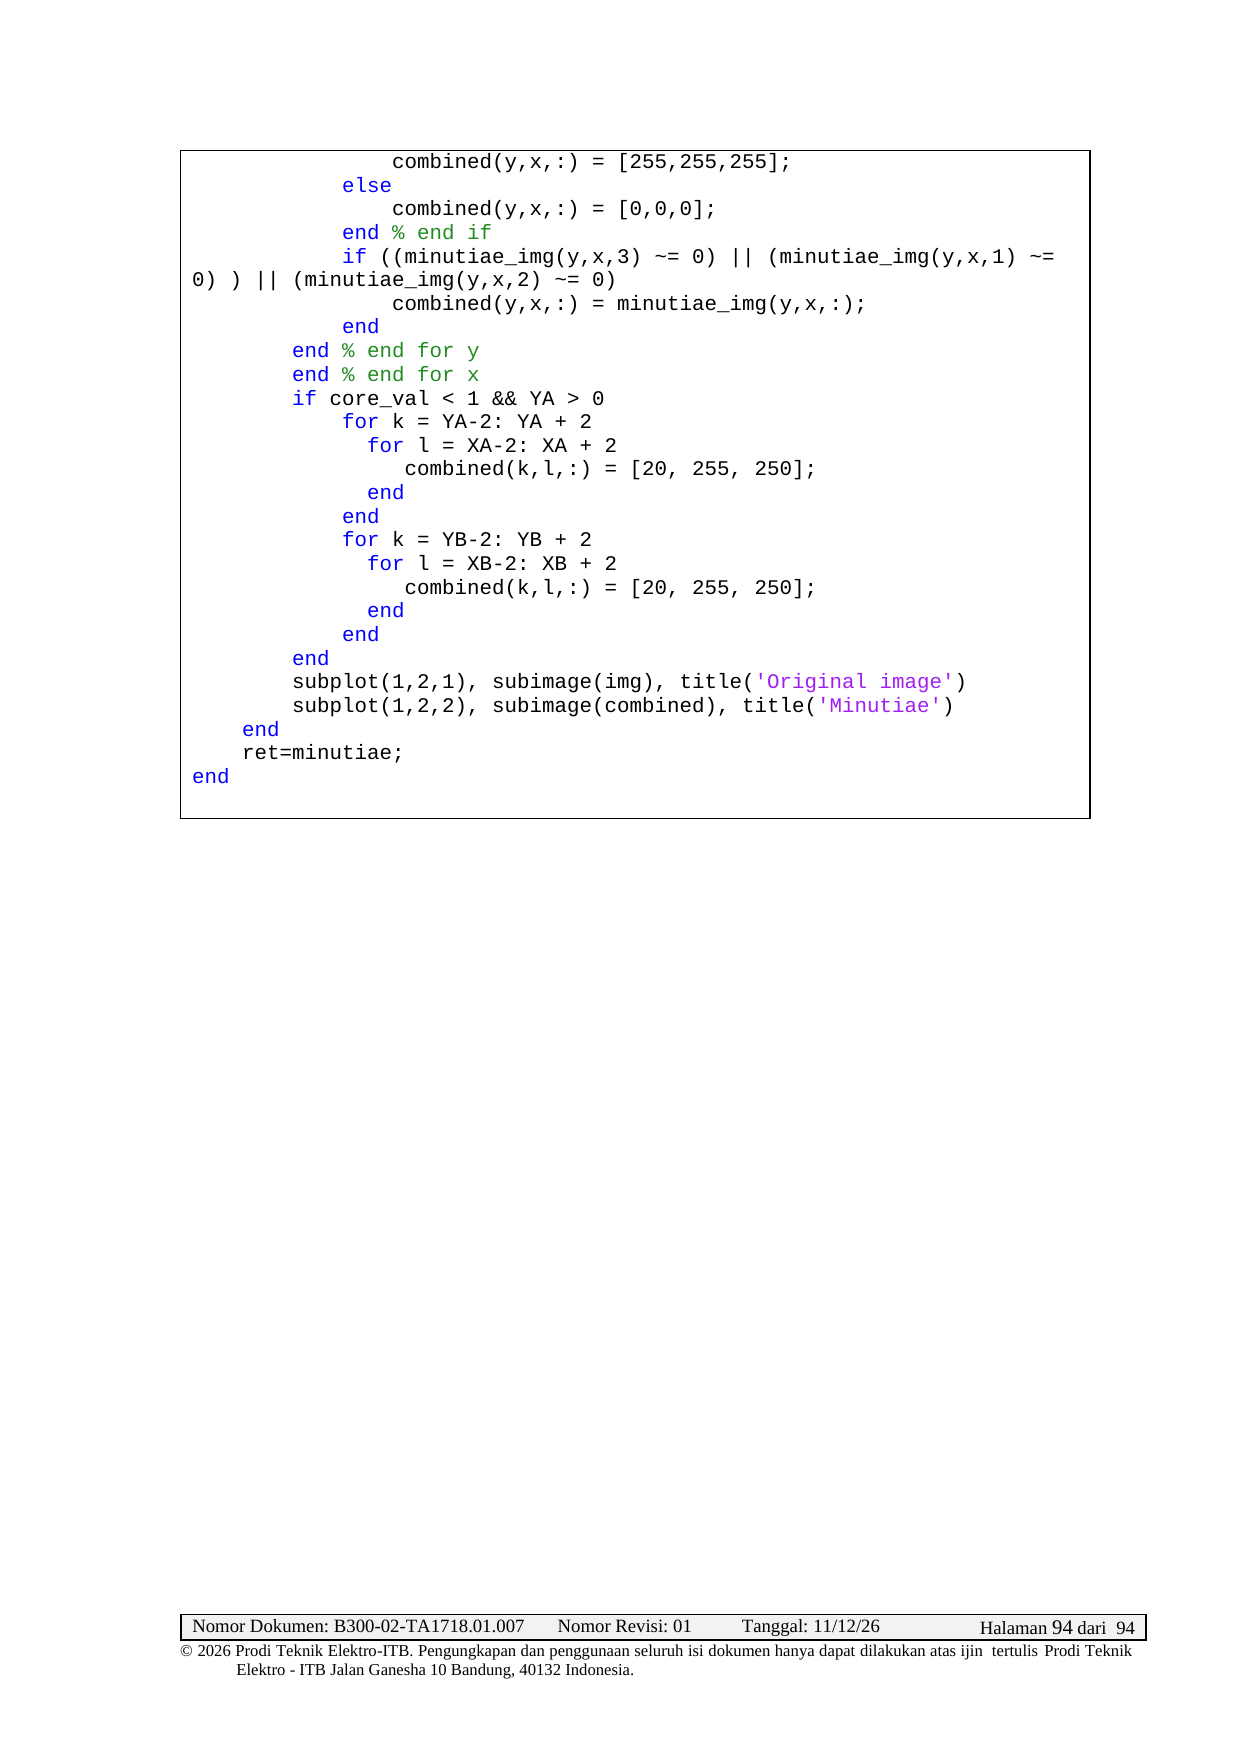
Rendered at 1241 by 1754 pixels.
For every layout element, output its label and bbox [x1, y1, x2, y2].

table_header [181, 151, 1089, 818]
